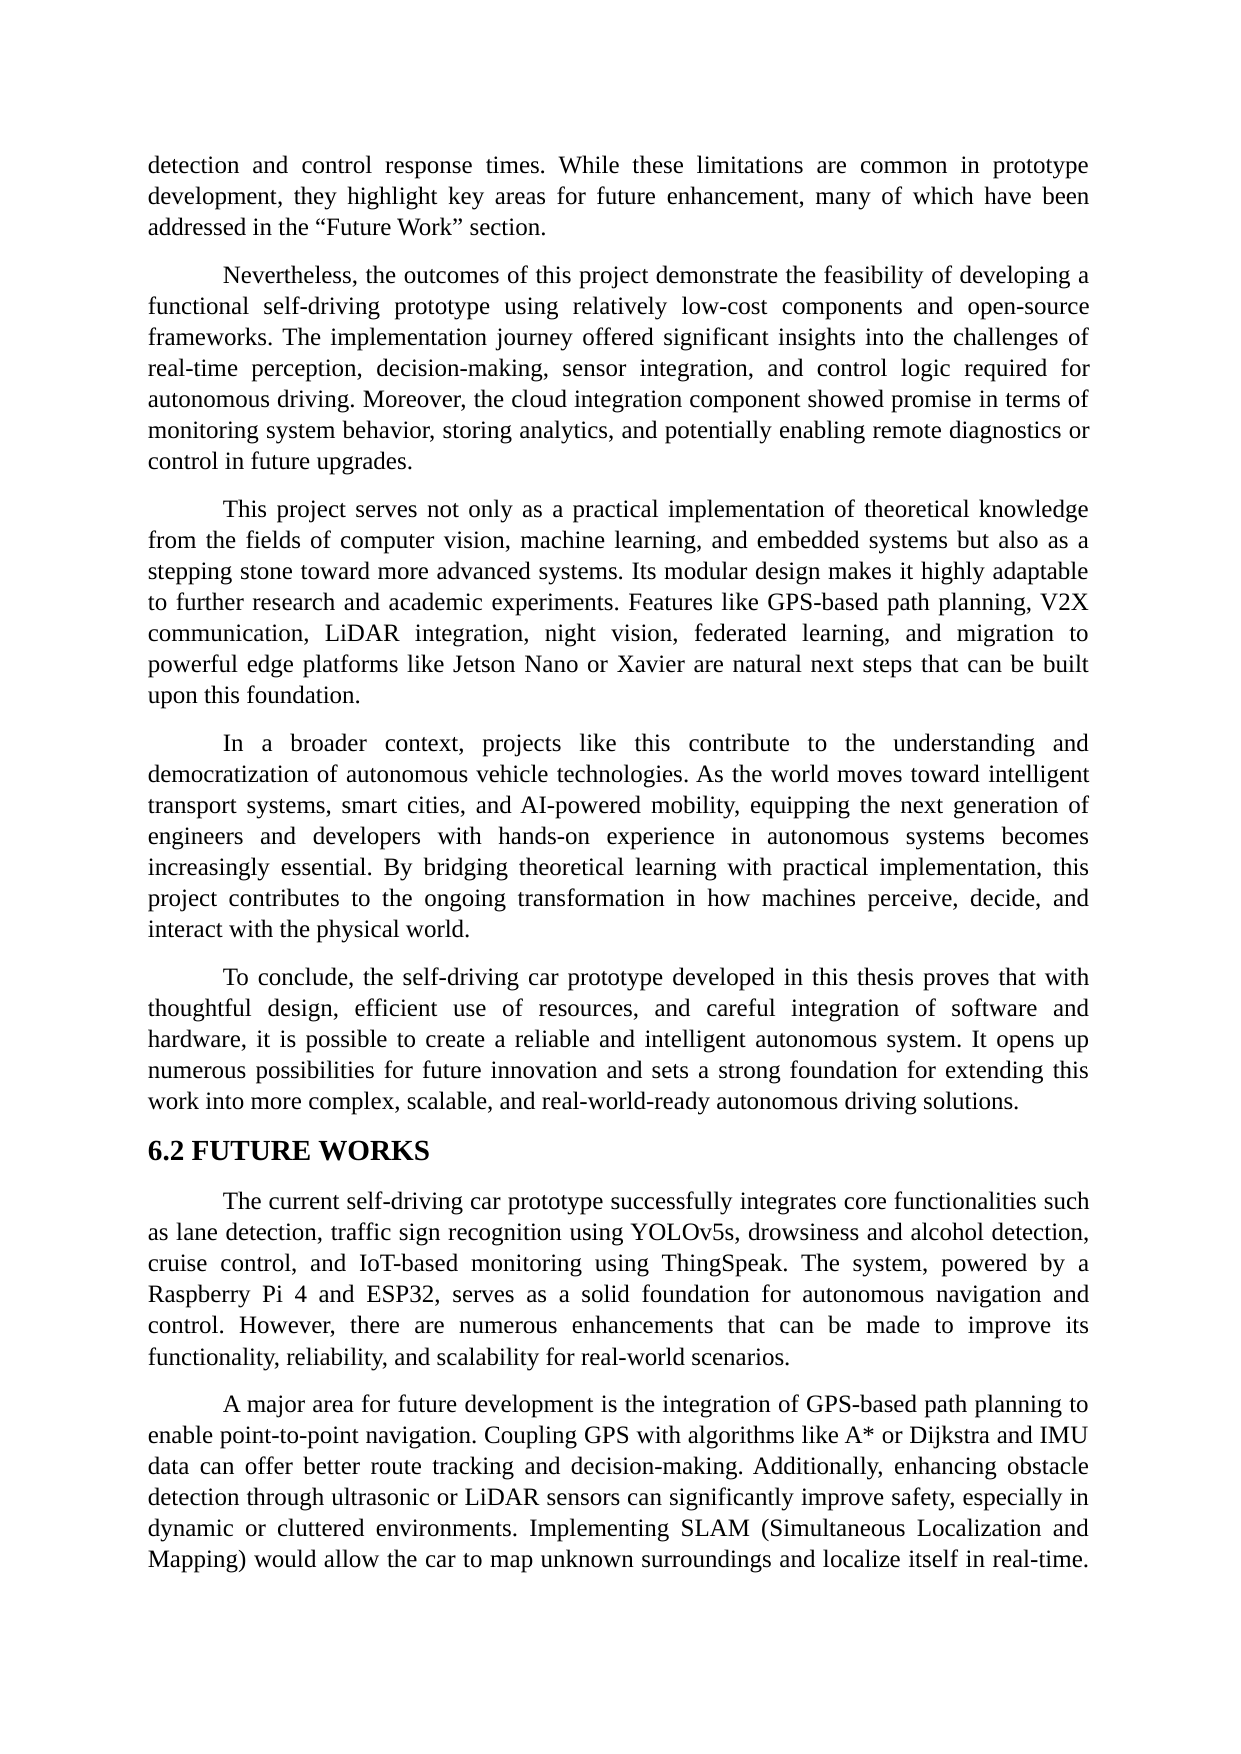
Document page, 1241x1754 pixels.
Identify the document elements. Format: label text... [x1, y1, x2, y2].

text Nevertheless, the outcomes of this project demonstrate the feasibility of developing a functional self-driving prototype using relatively low-cost components and open-source frameworks. The implementation journey offered significant insights into the challenges of real-time perception, decision-making, sensor integration, and control logic required for autonomous driving. Moreover, the cloud integration component showed promise in terms of monitoring system behavior, storing analytics, and potentially enabling remote diagnostics or control in future upgrades. [148, 260, 1090, 475]
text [148, 1389, 1090, 1573]
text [148, 150, 1090, 241]
text This project serves not only as a practical implementation of theoretical knowledge from the fields of computer vision, machine learning, and embedded systems but also as a stepping stone toward more advanced systems. Its modular design makes it highly adaptable to further research and academic experiments. Features like GPS-based path planning, V2X communication, LiDAR integration, night vision, federated learning, and migration to powerful edge platforms like Jetson Nano or Xavier are natural next steps that can be built upon this foundation. [148, 494, 1090, 709]
text 6.2 FUTURE WORKS [148, 1133, 1090, 1167]
text In a broader context, projects like this contribute to the understanding and democratization of autonomous vehicle technologies. As the world moves toward intelligent transport systems, smart cities, and AI-powered mobility, equipping the next generation of engineers and developers with hands-on experience in autonomous systems becomes increasingly essential. By bridging theoretical learning with practical implementation, this project contributes to the ongoing transformation in how machines perceive, decide, and interact with the physical world. [148, 728, 1090, 943]
text To conclude, the self-driving car prototype developed in this thesis proves that with thoughtful design, efficient use of resources, and careful integration of software and hardware, it is possible to create a reliable and intelligent autonomous system. It opens up numerous possibilities for future innovation and sets a strong foundation for extending this work into more complex, scalable, and real-world-ready autonomous driving solutions. [148, 962, 1090, 1114]
text The current self-driving car prototype successfully integrates core functionalities such as lane detection, traffic sign recognition using YOLOv5s, drowsiness and alcohol detection, cruise control, and IoT-based monitoring using ThingSpeak. The system, powered by a Raspberry Pi 4 and ESP32, serves as a solid foundation for autonomous navigation and control. However, there are numerous enhancements that can be made to improve its functionality, reliability, and scalability for real-world scenarios. [148, 1186, 1090, 1370]
